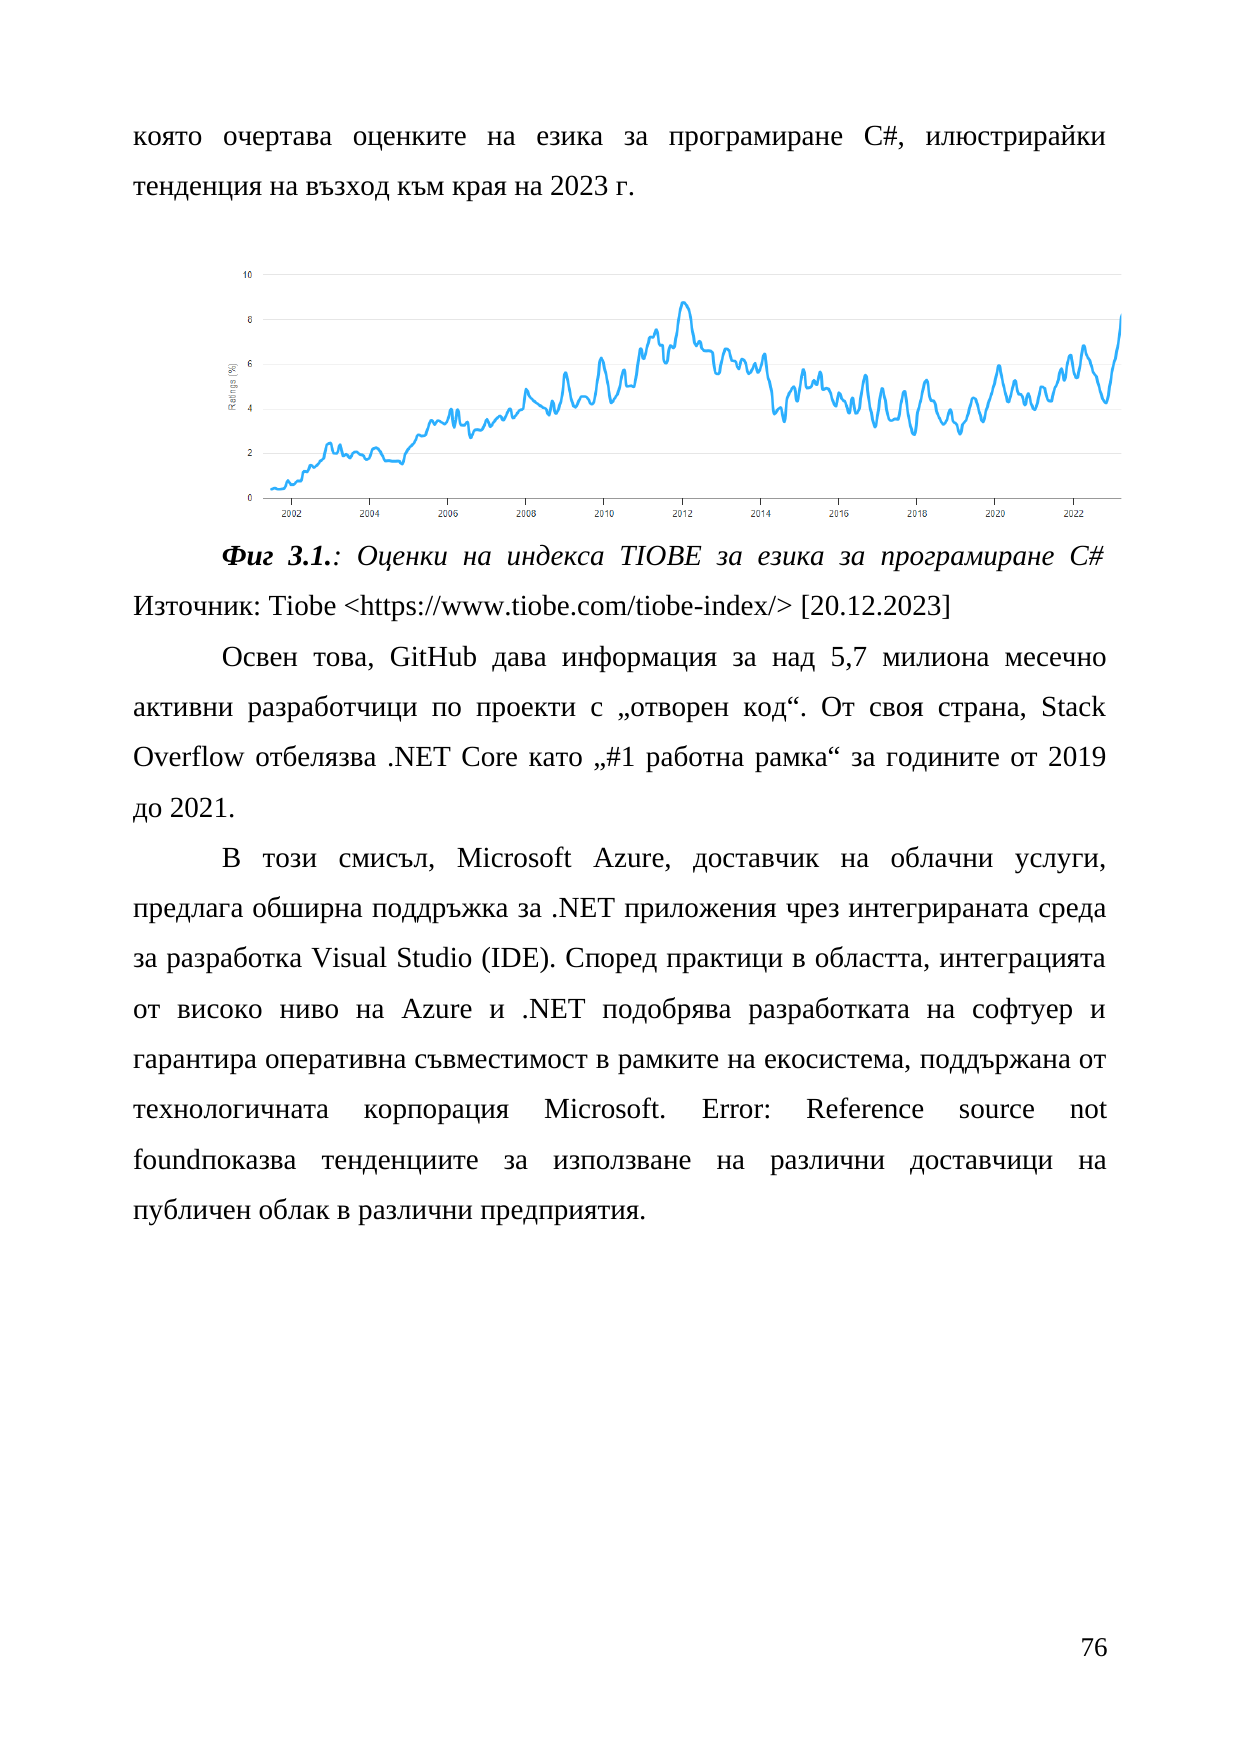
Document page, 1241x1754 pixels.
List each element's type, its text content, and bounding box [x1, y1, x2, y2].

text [133, 118, 1107, 202]
picture [221, 218, 1122, 522]
text Освен това, GitHub дава информация за над 5,7 милиона месечно активни разработчици по проекти с „отворен код“. От своя страна, Stack Overflow отбелязва .NET Core като „#1 работна рамка“ за годините от 2019 до 2021. [133, 639, 1107, 823]
text Фиг 3.1.: Оценки на индекса TIOBE за езика за програмиране C# Източник: Tiobe <https://www.tiobe.com/tiobe-index/> [20.12.2023] [133, 538, 1107, 622]
